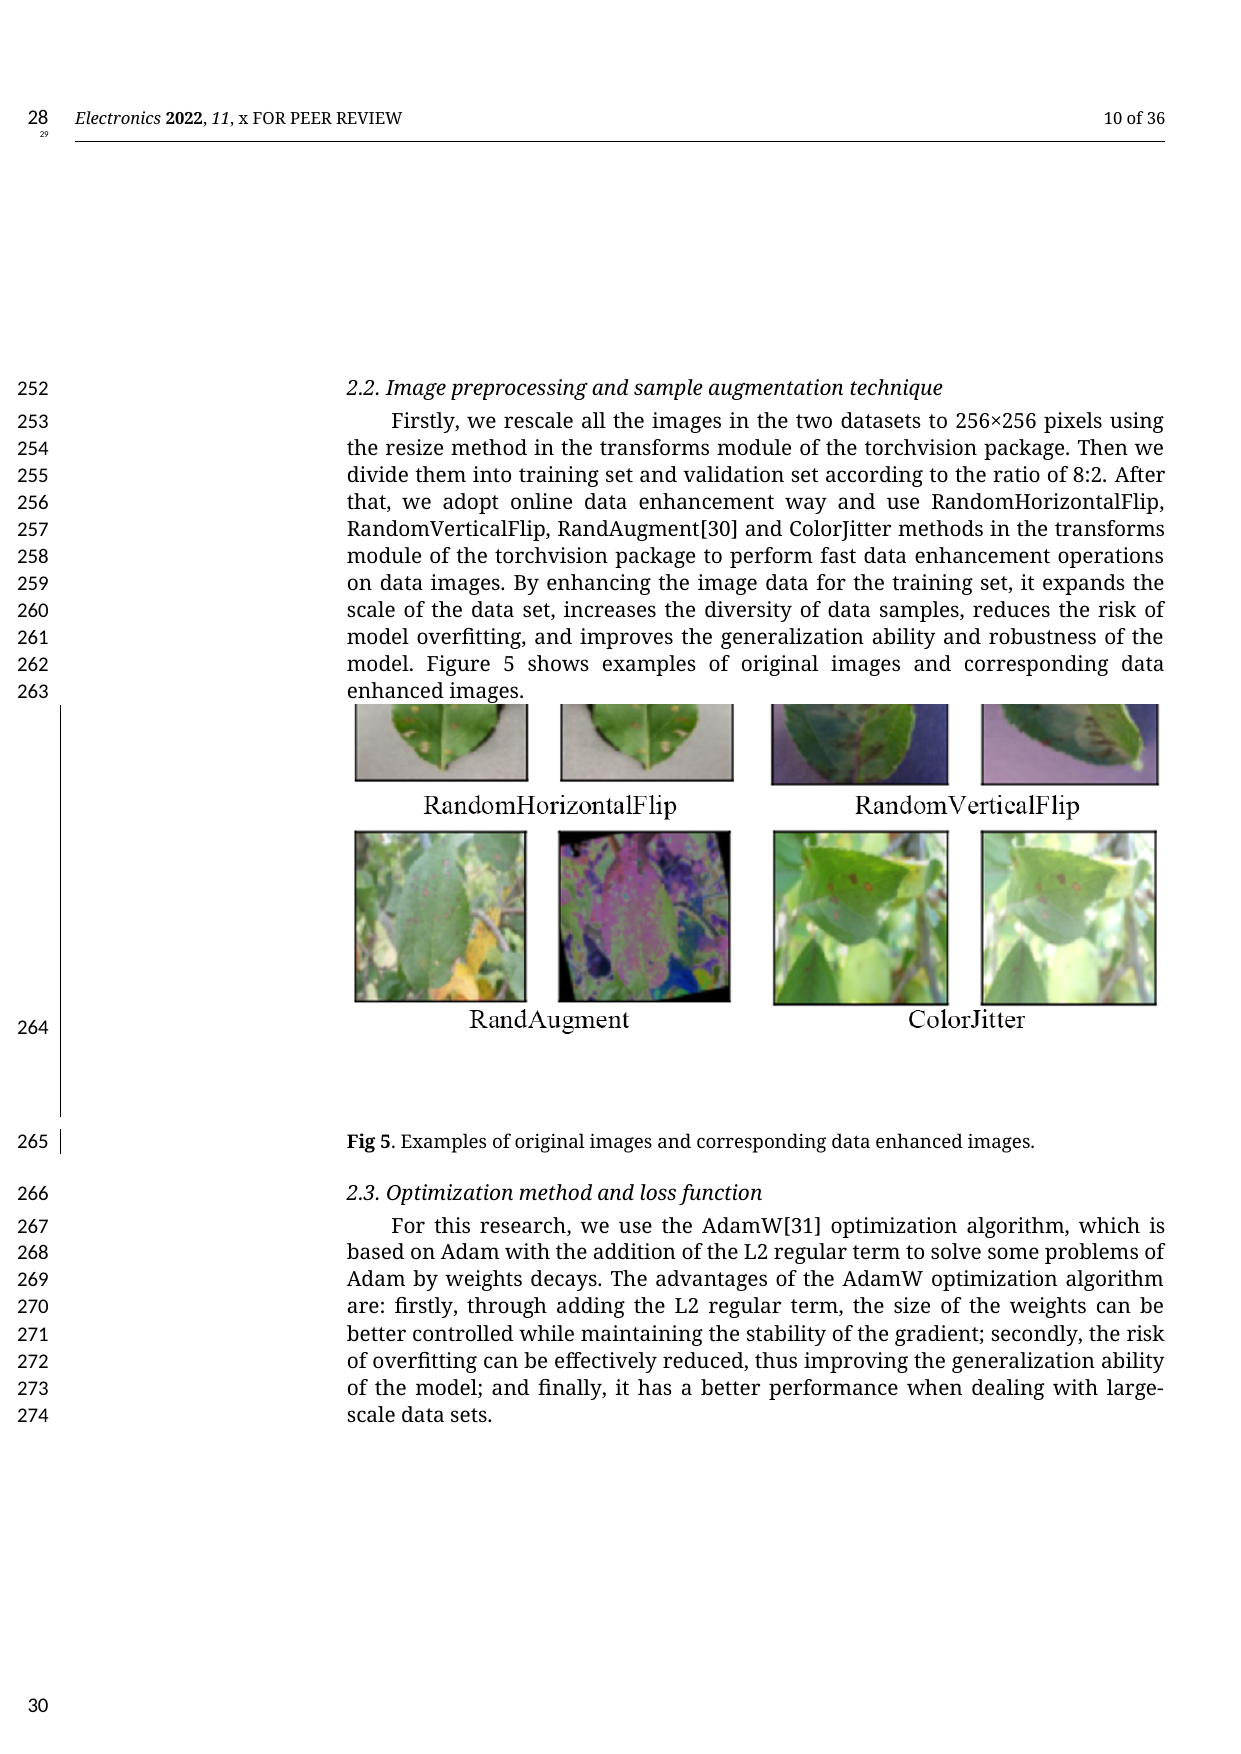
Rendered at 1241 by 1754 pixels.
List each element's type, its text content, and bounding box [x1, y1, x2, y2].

text For this research, we use the AdamW[31] optimization algorithm, which is based on Adam with the addition of the L2 regular term to solve some problems of Adam by weights decays. The advantages of the AdamW optimization algorithm are: firstly, through adding the L2 regular term, the size of the weights can be better controlled while maintaining the stability of the gradient; secondly, the risk of overfitting can be effectively reduced, thus improving the generalization ability of the model; and finally, it has a better performance when dealing with large-scale data sets. [347, 1212, 1165, 1428]
text Firstly, we rescale all the images in the two datasets to 256×256 pixels using the resize method in the transforms module of the torchvision package. Then we divide them into training set and validation set according to the ratio of 8:2. After that, we adopt online data enhancement way and use RandomHorizontalFlip, RandomVerticalFlip, RandAugment[30] and ColorJitter methods in the transforms module of the torchvision package to perform fast data enhancement operations on data images. By enhancing the image data for the training set, it expands the scale of the data set, increases the diversity of data samples, reduces the risk of model overfitting, and improves the generalization ability and robustness of the model. Figure 5 shows examples of original images and corresponding data enhanced images. [347, 407, 1165, 704]
subtitle 2.2. Image preprocessing and sample augmentation technique [347, 374, 1165, 401]
picture [346, 704, 1166, 1035]
text Fig 5. Examples of original images and corresponding data enhanced images. [347, 1129, 1165, 1154]
subtitle 2.3. Optimization method and loss function [347, 1179, 1165, 1206]
